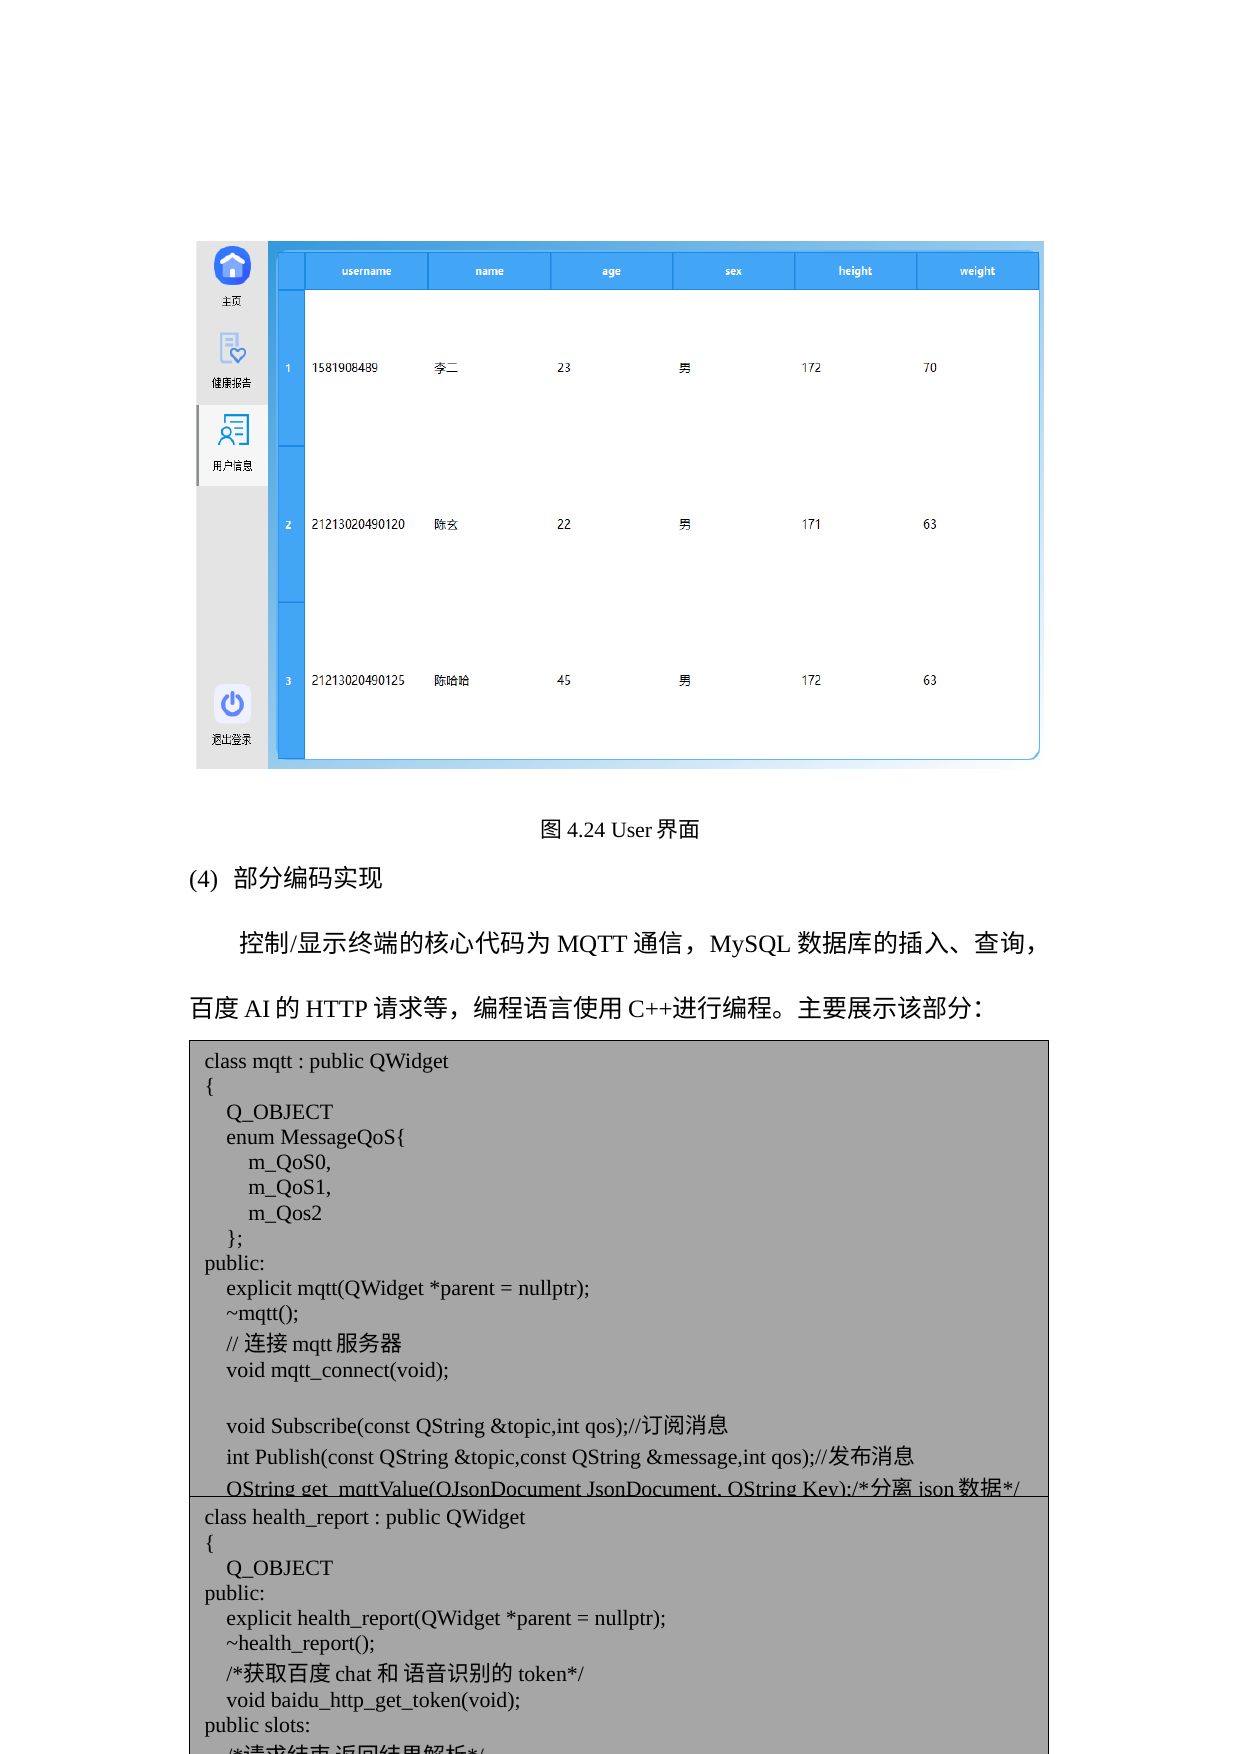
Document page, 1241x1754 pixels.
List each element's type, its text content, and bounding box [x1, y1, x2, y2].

list 部分编码实现 [189, 844, 1051, 909]
picture [196, 241, 1049, 774]
text 控制/显示终端的核心代码为MQTT通信，MySQL数据库的插入、查询，百度AI的HTTP请求等，编程语言使用C++进行编程。主要展示该部分： [189, 909, 1051, 1039]
